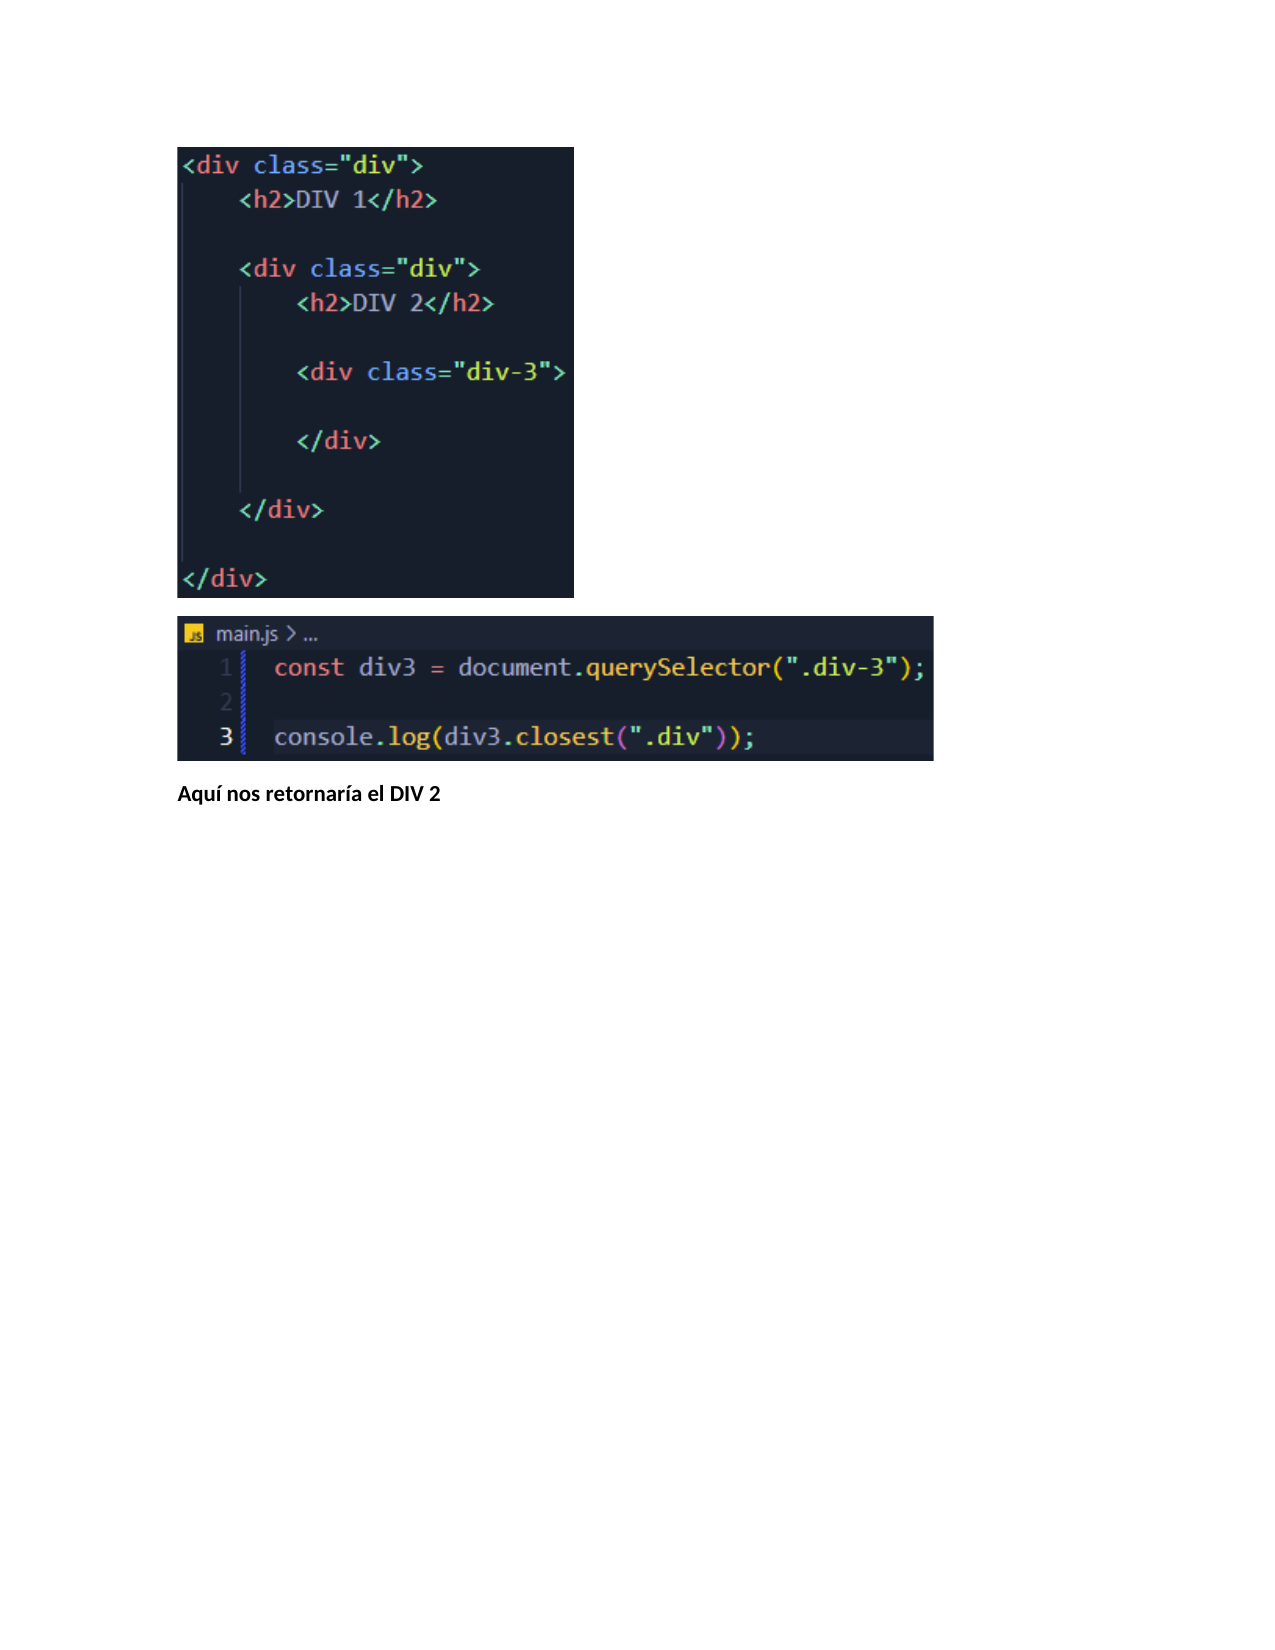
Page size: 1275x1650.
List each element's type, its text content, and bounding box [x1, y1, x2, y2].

picture [177, 147, 574, 598]
text Aquí nos retornaría el DIV 2 [177, 779, 1098, 807]
picture [177, 616, 934, 761]
